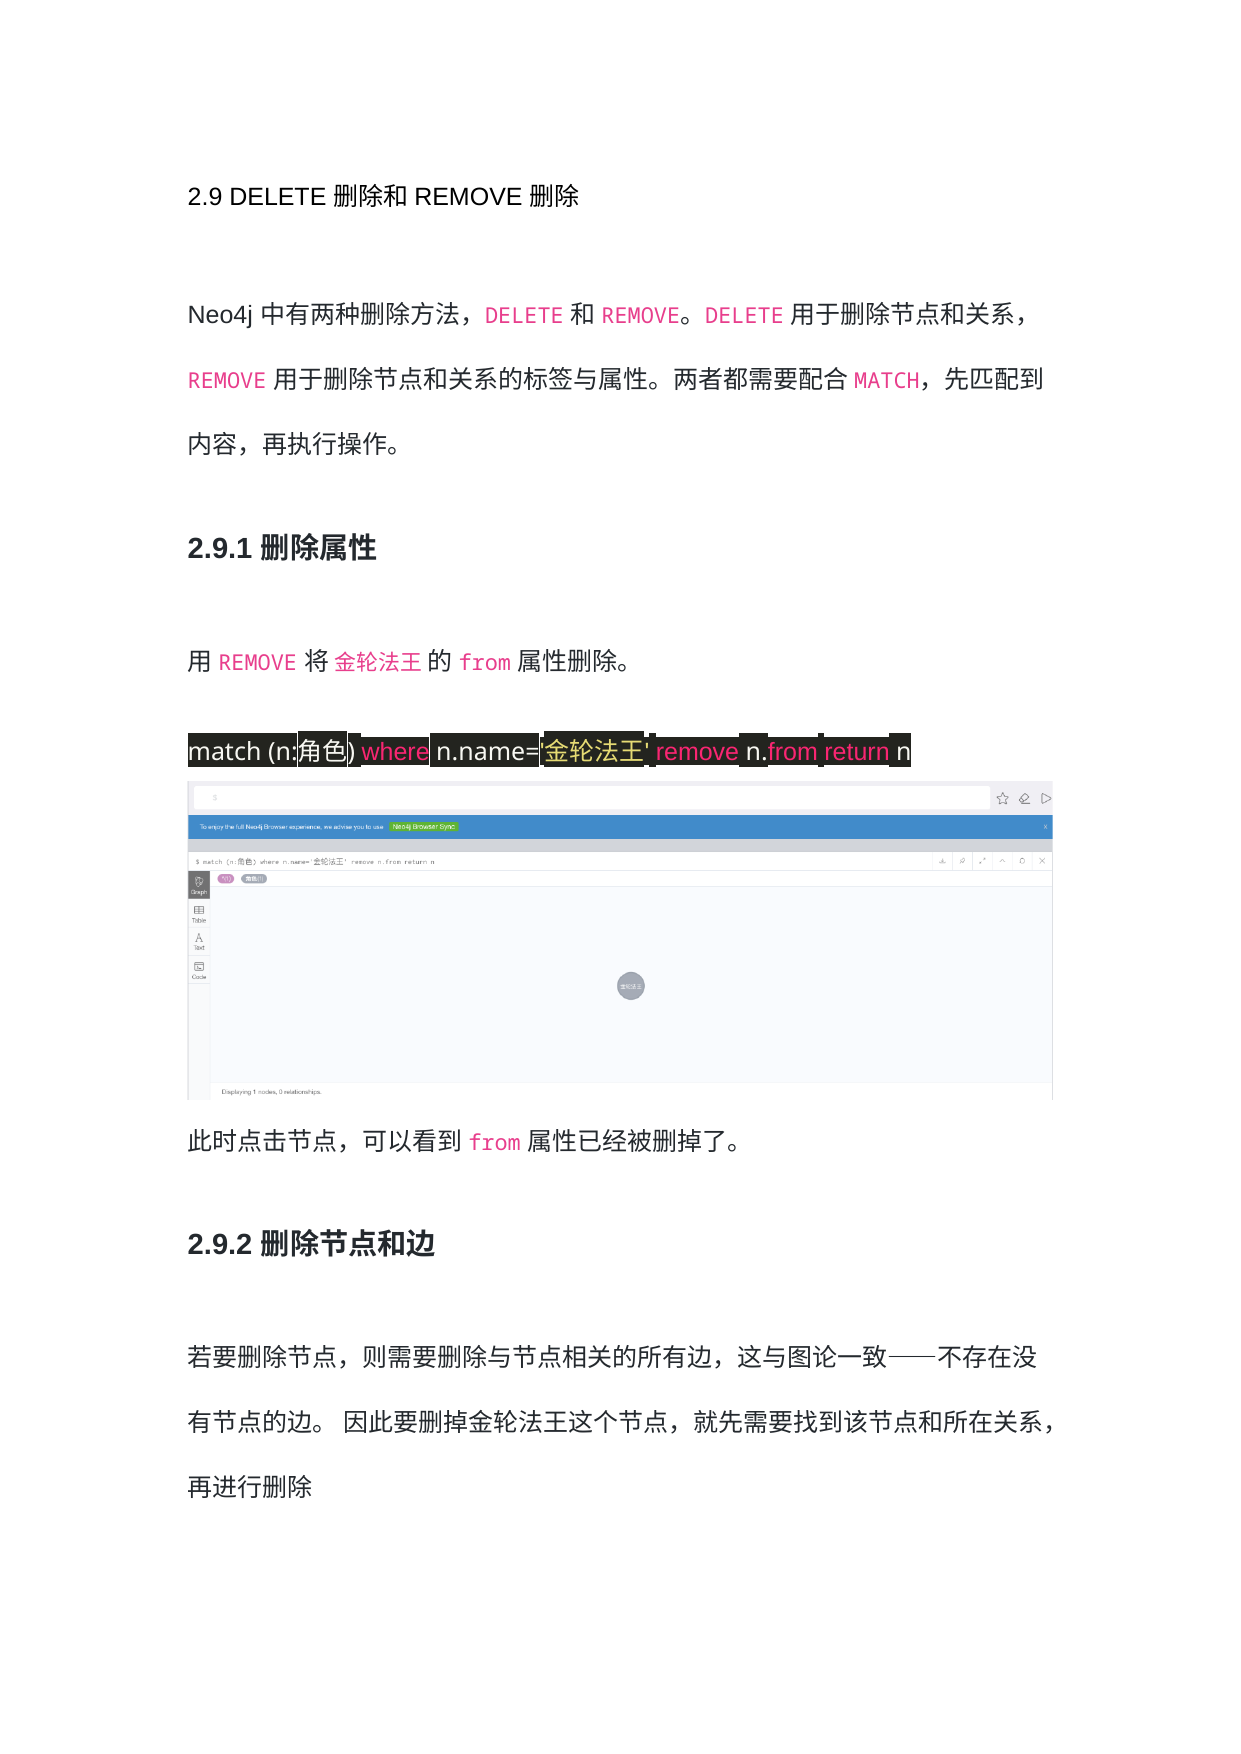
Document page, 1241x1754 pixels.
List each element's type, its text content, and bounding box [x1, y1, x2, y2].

text Neo4j 中有两种删除方法，DELETE 和 REMOVE。DELETE 用于删除节点和关系，REMOVE 用于删除节点和关系的标签与属性。两者都需要配合 MATCH，先匹配到内容，再执行操作。 [187, 281, 1053, 476]
text match (n:角色) where n.name='金轮法王' remove n.from return n [187, 717, 1053, 781]
picture [187, 781, 1053, 1100]
text 用 REMOVE 将 金轮法王 的 from 属性删除。 [187, 627, 1053, 692]
subtitle 2.9.1 删除属性 [187, 513, 1053, 578]
subtitle 2.9.2 删除节点和边 [187, 1209, 1053, 1274]
subtitle 2.9 DELETE 删除和 REMOVE 删除 [187, 162, 1053, 227]
text 此时点击节点，可以看到 from 属性已经被删掉了。 [187, 1100, 1053, 1172]
text 若要删除节点，则需要删除与节点相关的所有边，这与图论一致——不存在没有节点的边。 因此要删掉金轮法王这个节点，就先需要找到该节点和所在关系，再进行删除 [187, 1323, 1053, 1518]
